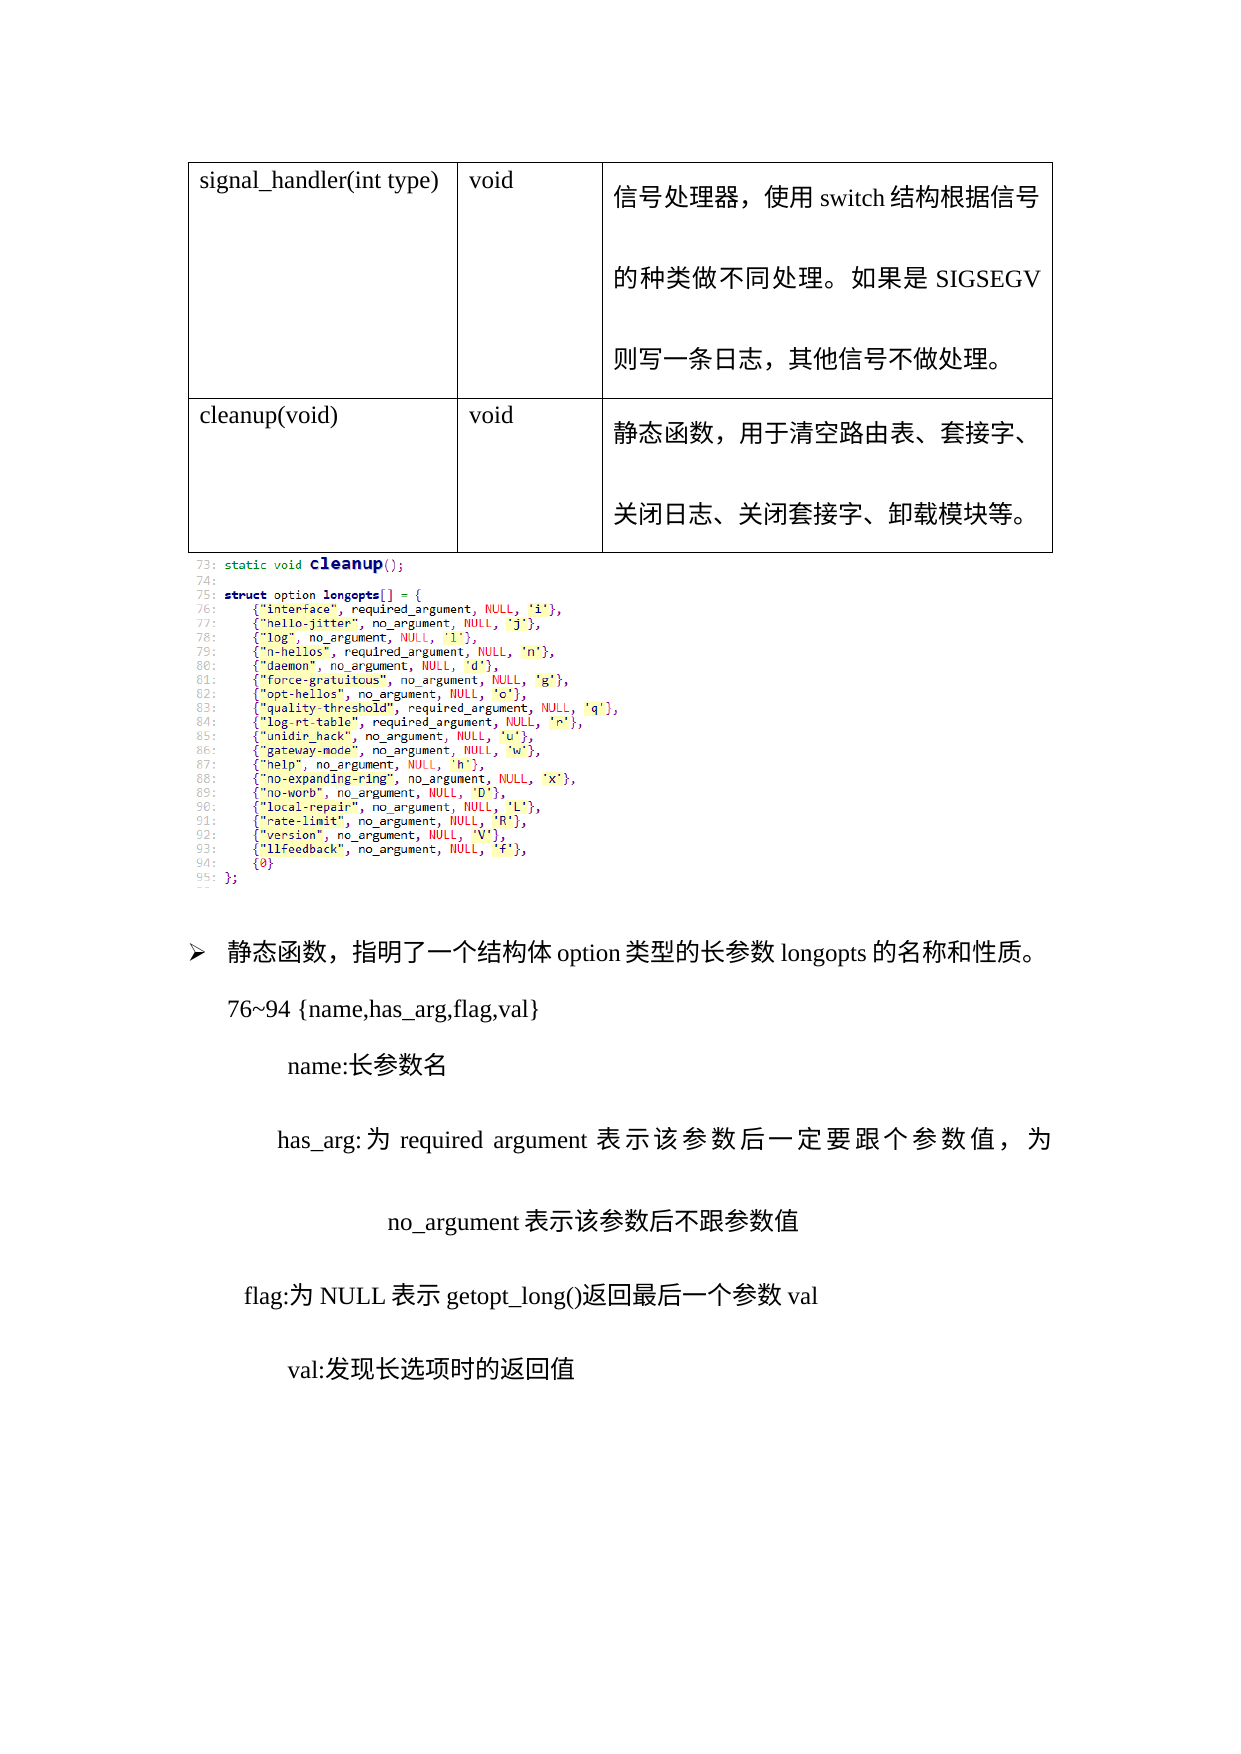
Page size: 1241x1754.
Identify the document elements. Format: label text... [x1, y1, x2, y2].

text name:长参数名 [187, 1031, 1053, 1096]
table_cell signal_handler(int type) [189, 163, 457, 398]
text 76~94 {name,has_arg,flag,val} [187, 992, 1053, 1024]
table_cell 信号处理器，使用switch结构根据信号的种类做不同处理。如果是SIGSEGV则写一条日志，其他信号不做处理。 [603, 163, 1052, 398]
table_cell void [458, 163, 602, 398]
table_cell 静态函数，用于清空路由表、套接字、关闭日志、关闭套接字、卸载模块等。 [603, 399, 1052, 552]
text val:发现长选项时的返回值 [187, 1335, 1053, 1400]
picture [187, 553, 624, 888]
text has_arg:为required argument表示该参数后一定要跟个参数值，为 no_argument表示该参数后不跟参数值 [187, 1106, 1053, 1252]
text flag:为NULL表示getopt_long()返回最后一个参数val [187, 1261, 1053, 1326]
list 静态函数，指明了一个结构体option类型的长参数longopts的名称和性质。 [187, 918, 1053, 983]
table_cell void [458, 399, 602, 552]
table_cell cleanup(void) [189, 399, 457, 552]
